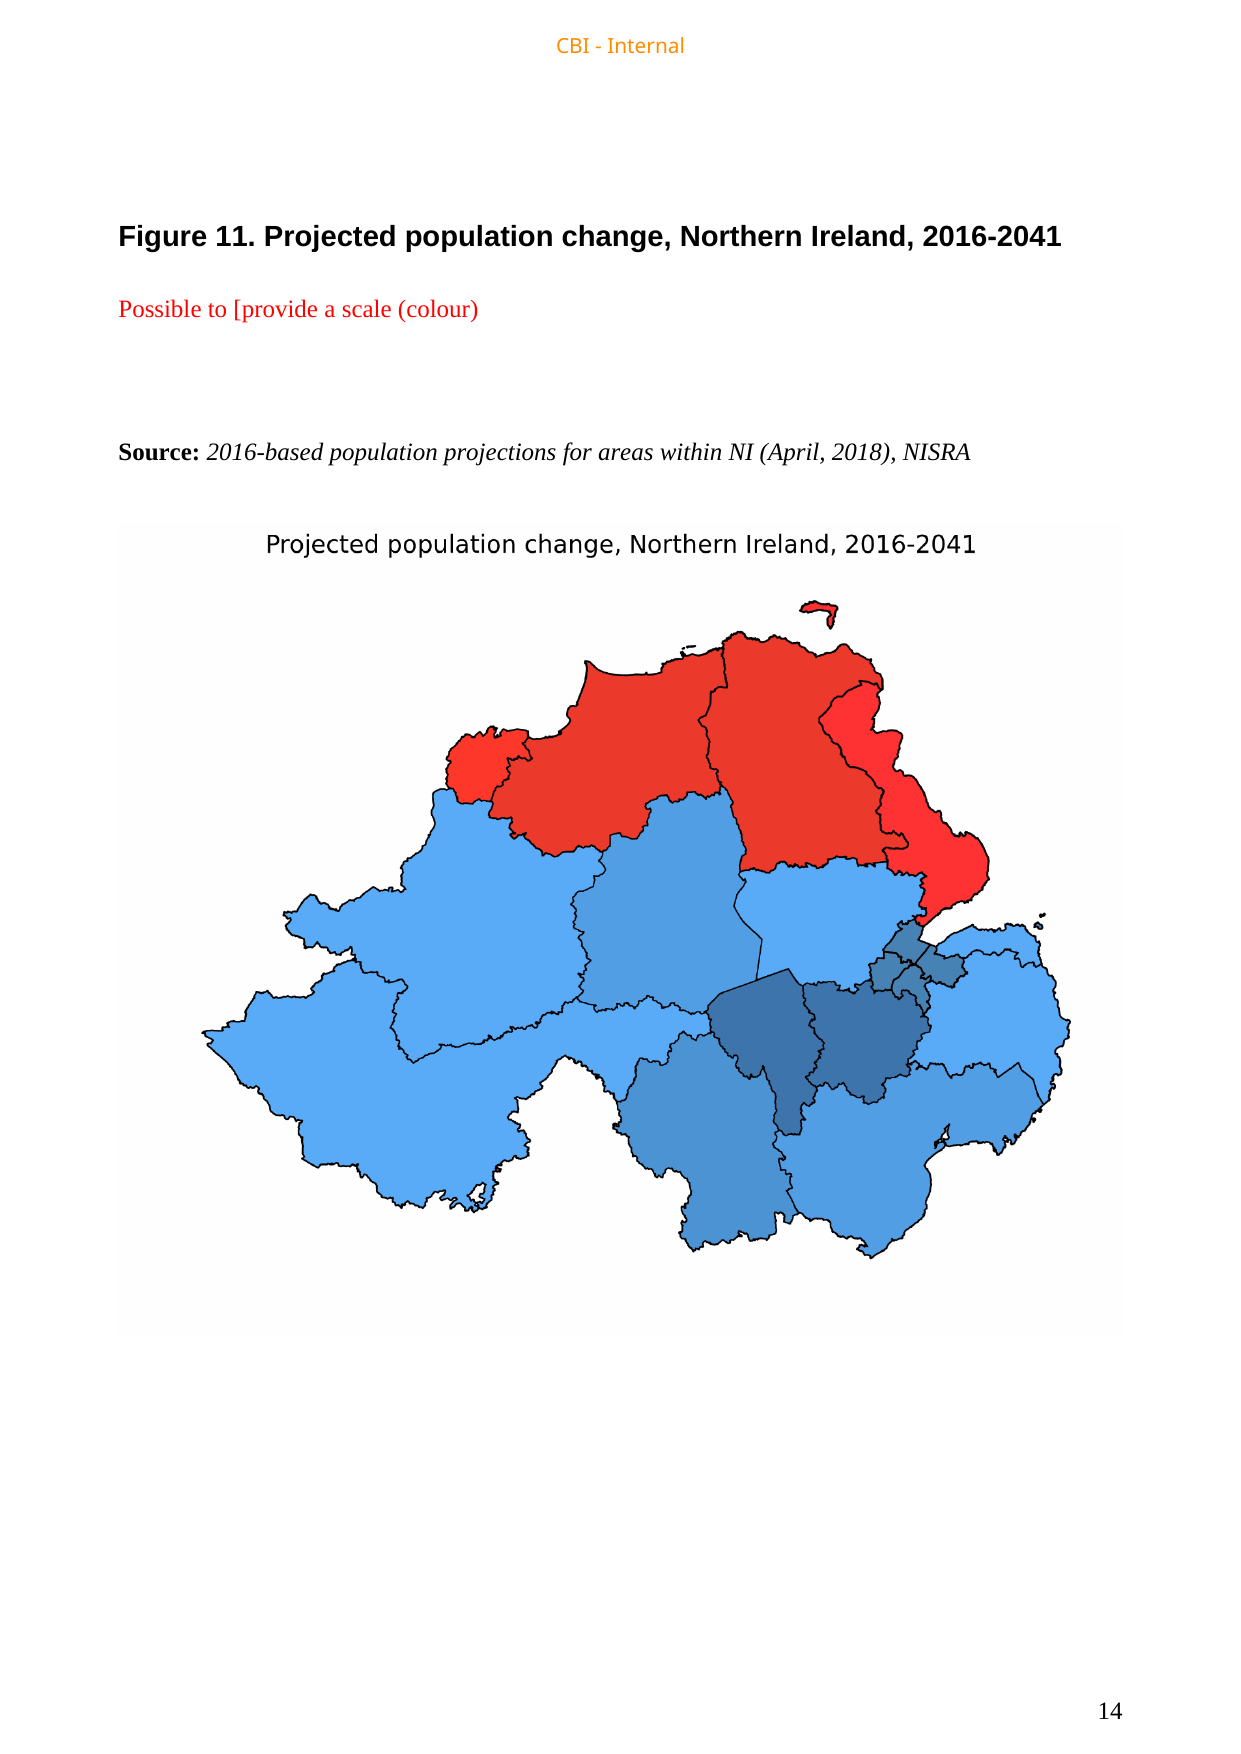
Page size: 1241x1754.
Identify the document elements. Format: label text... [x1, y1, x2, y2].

subtitle Figure 11. Projected population change, Northern Ireland, 2016-2041 [118, 219, 1122, 252]
text Source: 2016-based population projections for areas within NI (April, 2018), NISRA [118, 437, 1122, 466]
text Possible to [provide a scale (colour) [118, 294, 1122, 322]
picture [118, 523, 1123, 1336]
